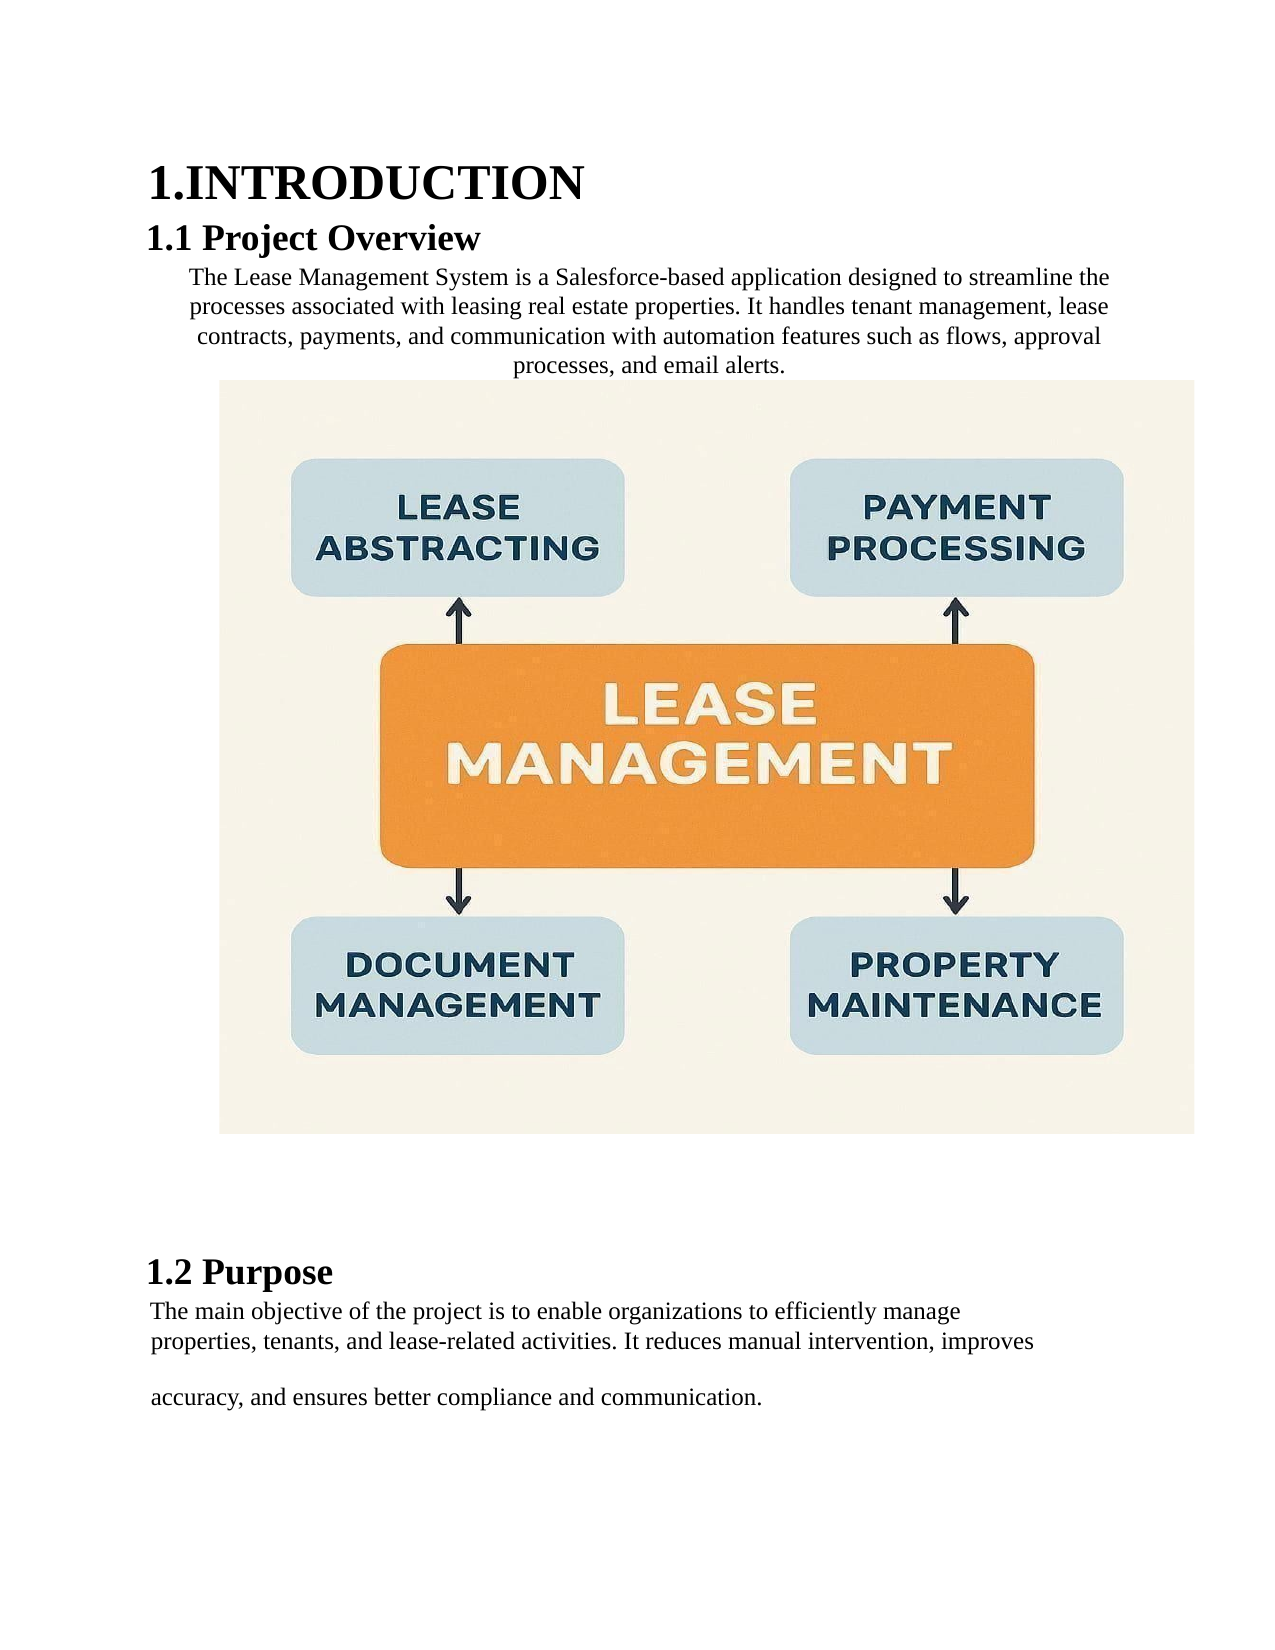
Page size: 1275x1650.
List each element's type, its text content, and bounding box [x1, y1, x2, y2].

subtitle 1.INTRODUCTION [147, 153, 1151, 211]
text The main objective of the project is to enable organizations to efficiently manage properties, tenants, and lease-related activities. It reduces manual intervention, improves accuracy, and ensures better compliance and communication. [149, 1296, 1073, 1416]
subtitle 1.1 Project Overview [146, 215, 1151, 258]
picture [219, 380, 1195, 1134]
subtitle 1.2 Purpose [146, 1249, 1151, 1293]
text The Lease Management System is a Salesforce-based application designed to streamline the processes associated with leasing real estate properties. It handles tenant management, lease contracts, payments, and communication with automation features such as flows, approval processes, and email alerts. [147, 262, 1151, 379]
